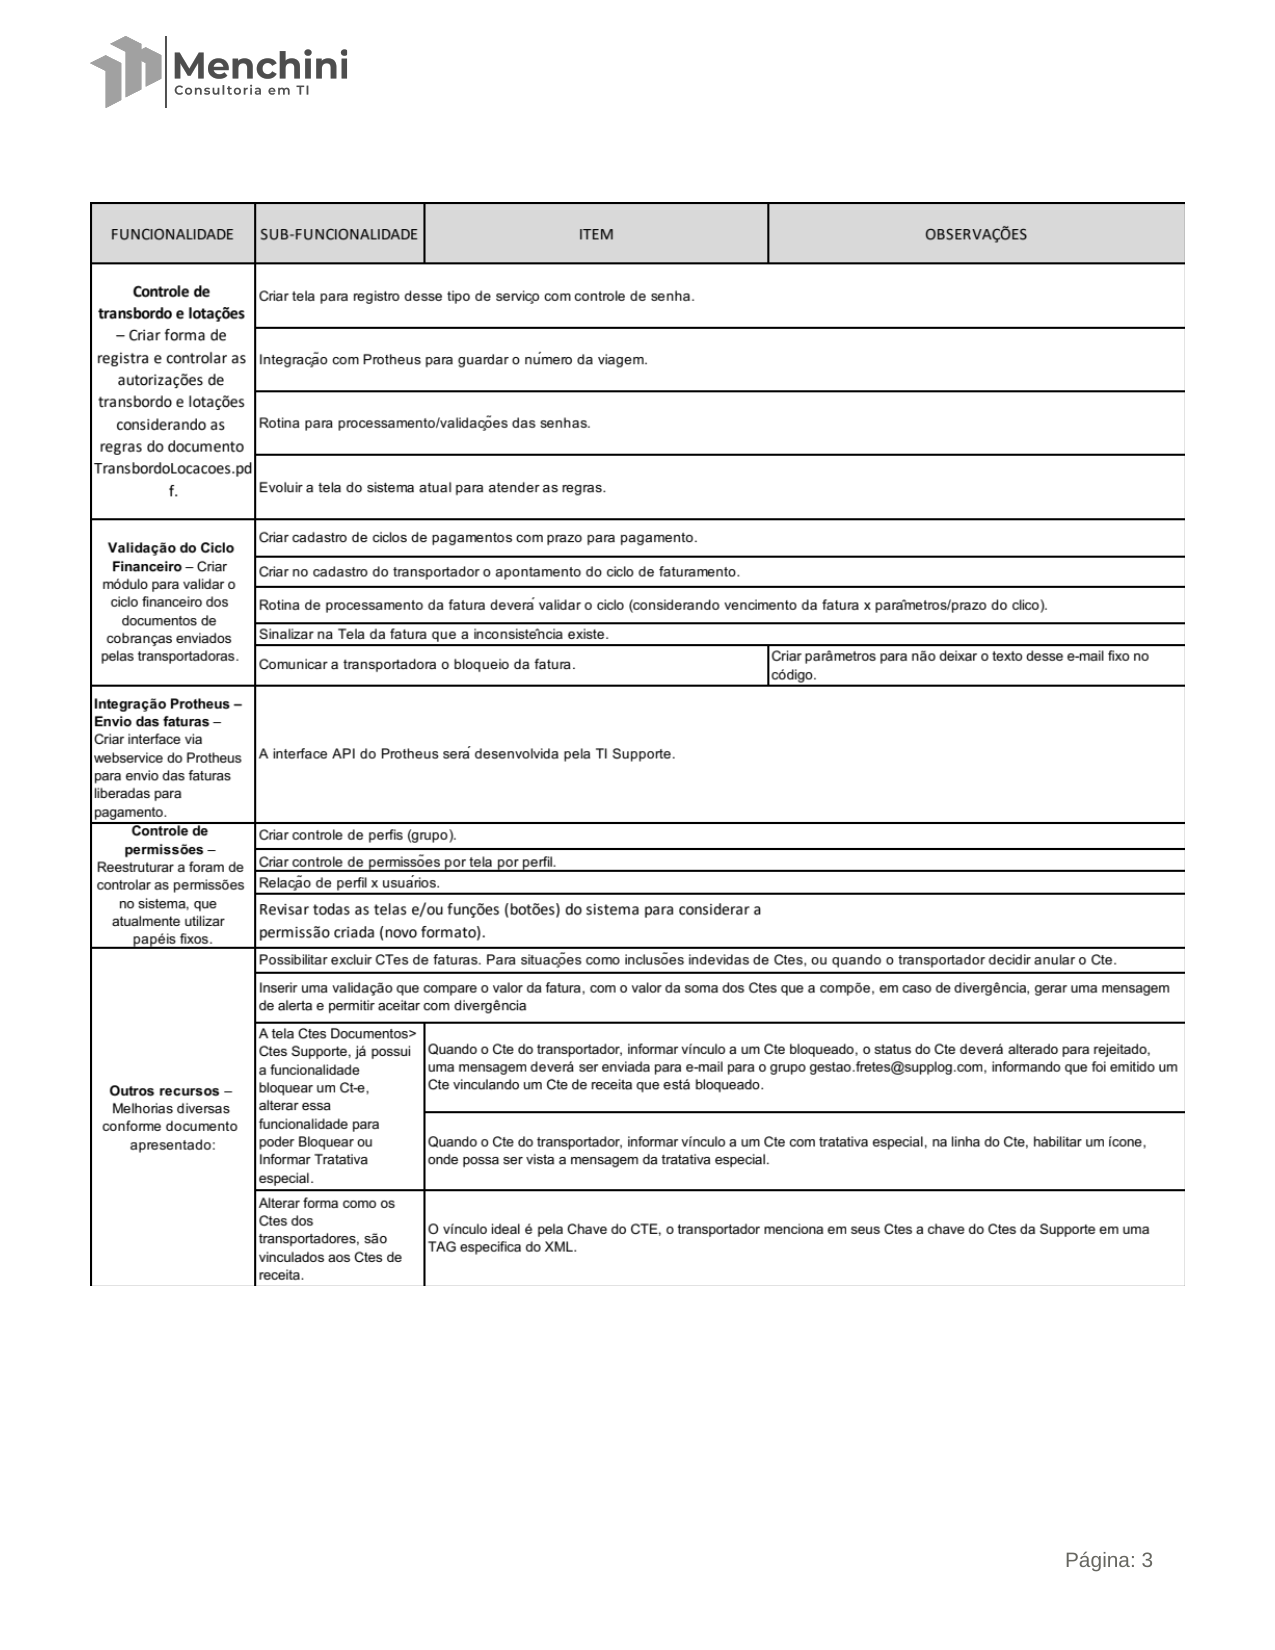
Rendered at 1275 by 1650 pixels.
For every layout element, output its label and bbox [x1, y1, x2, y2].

picture [90, 36, 348, 108]
